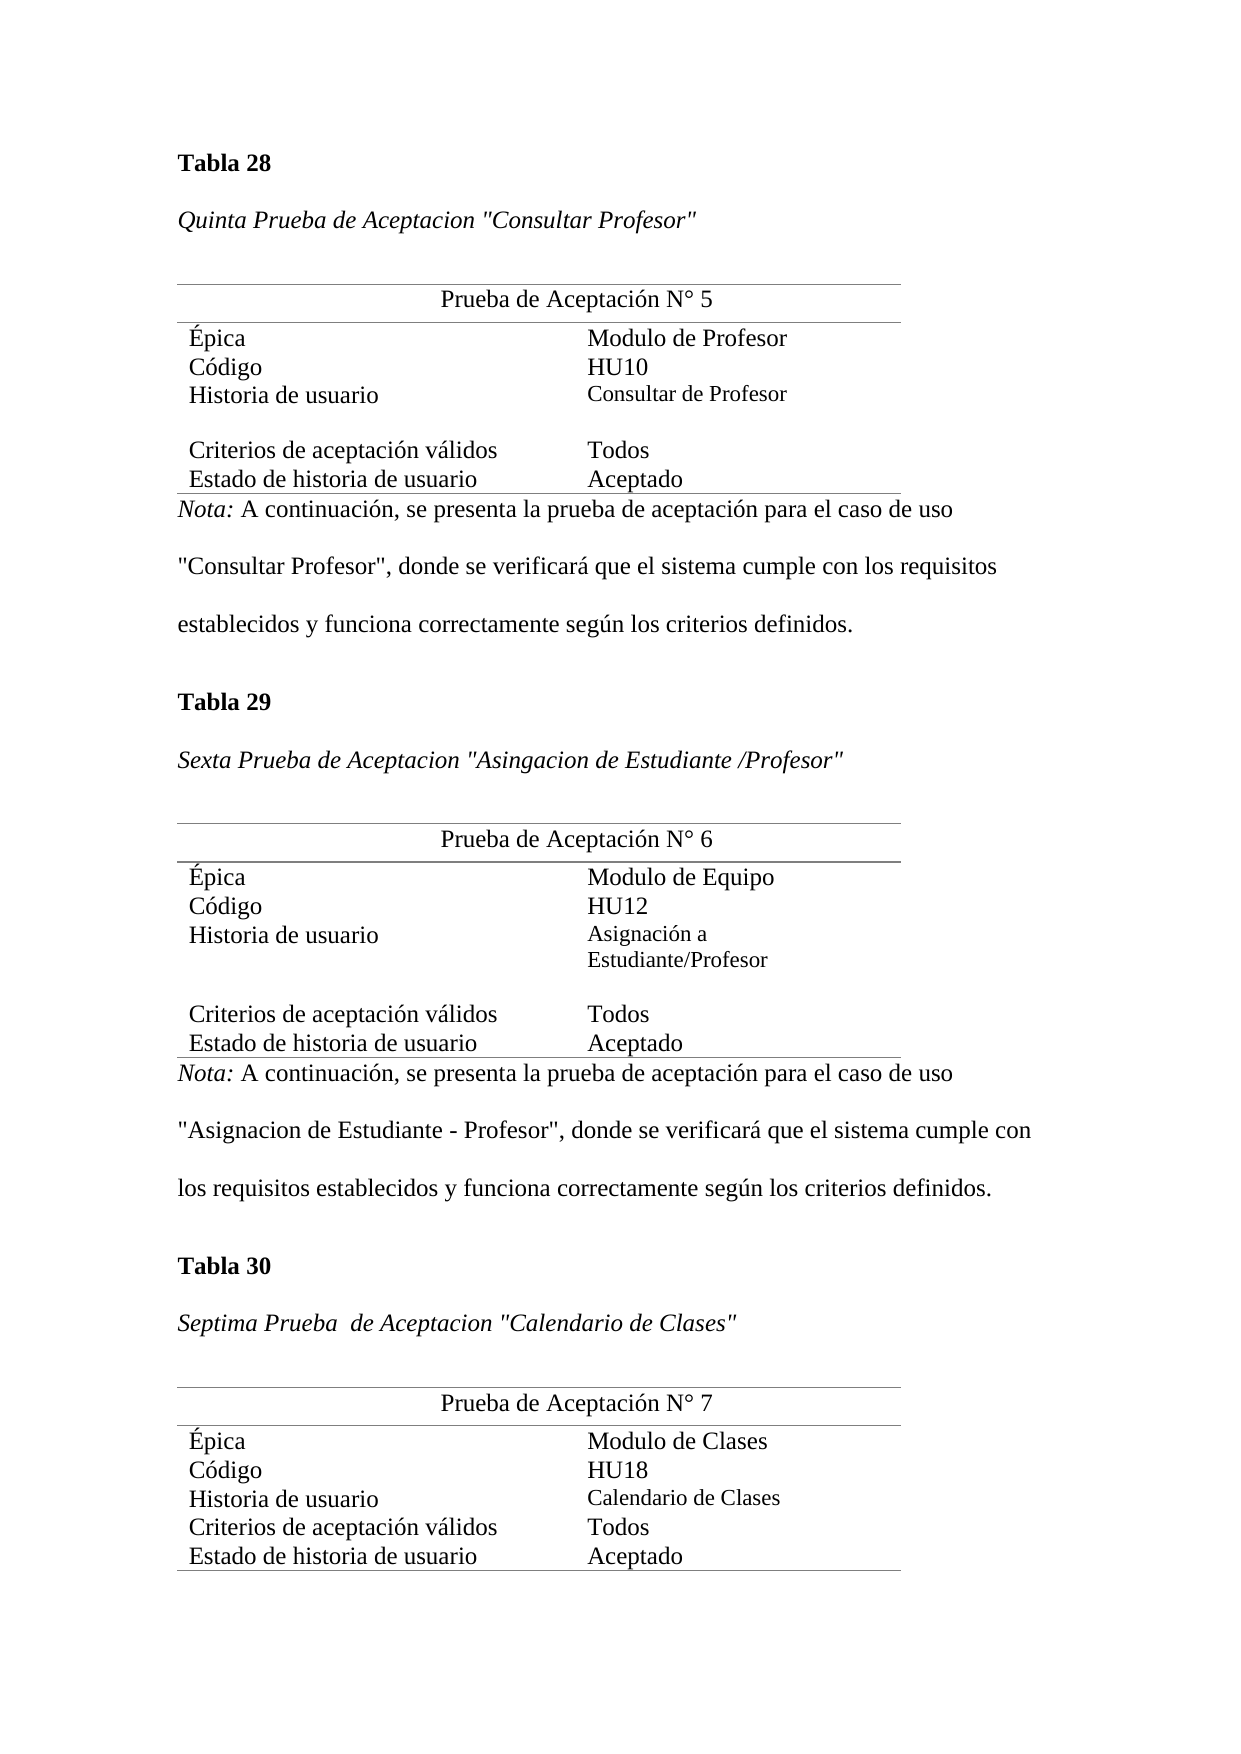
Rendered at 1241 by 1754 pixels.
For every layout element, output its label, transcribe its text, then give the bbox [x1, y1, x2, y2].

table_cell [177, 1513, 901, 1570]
text Tabla 30 Septima Prueba de Aceptacion "Calendario de Clases" [177, 1251, 1063, 1337]
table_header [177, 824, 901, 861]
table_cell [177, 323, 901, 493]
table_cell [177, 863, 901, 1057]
text Nota: A continuación, se presenta la prueba de aceptación para el caso de uso "Asignacion de Estudiante - Profesor", donde se verificará que el sistema cumple con los requisitos establecidos y funciona correctamente según los criterios definidos. [177, 1058, 1063, 1201]
text Nota: A continuación, se presenta la prueba de aceptación para el caso de uso "Consultar Profesor", donde se verificará que el sistema cumple con los requisitos establecidos y funciona correctamente según los criterios definidos. [177, 494, 1063, 638]
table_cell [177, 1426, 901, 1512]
text Tabla 28 Quinta Prueba de Aceptacion "Consultar Profesor" [177, 148, 1063, 234]
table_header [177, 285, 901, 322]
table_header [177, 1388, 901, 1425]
text Tabla 29 Sexta Prueba de Aceptacion "Asingacion de Estudiante /Profesor" [177, 687, 1063, 773]
